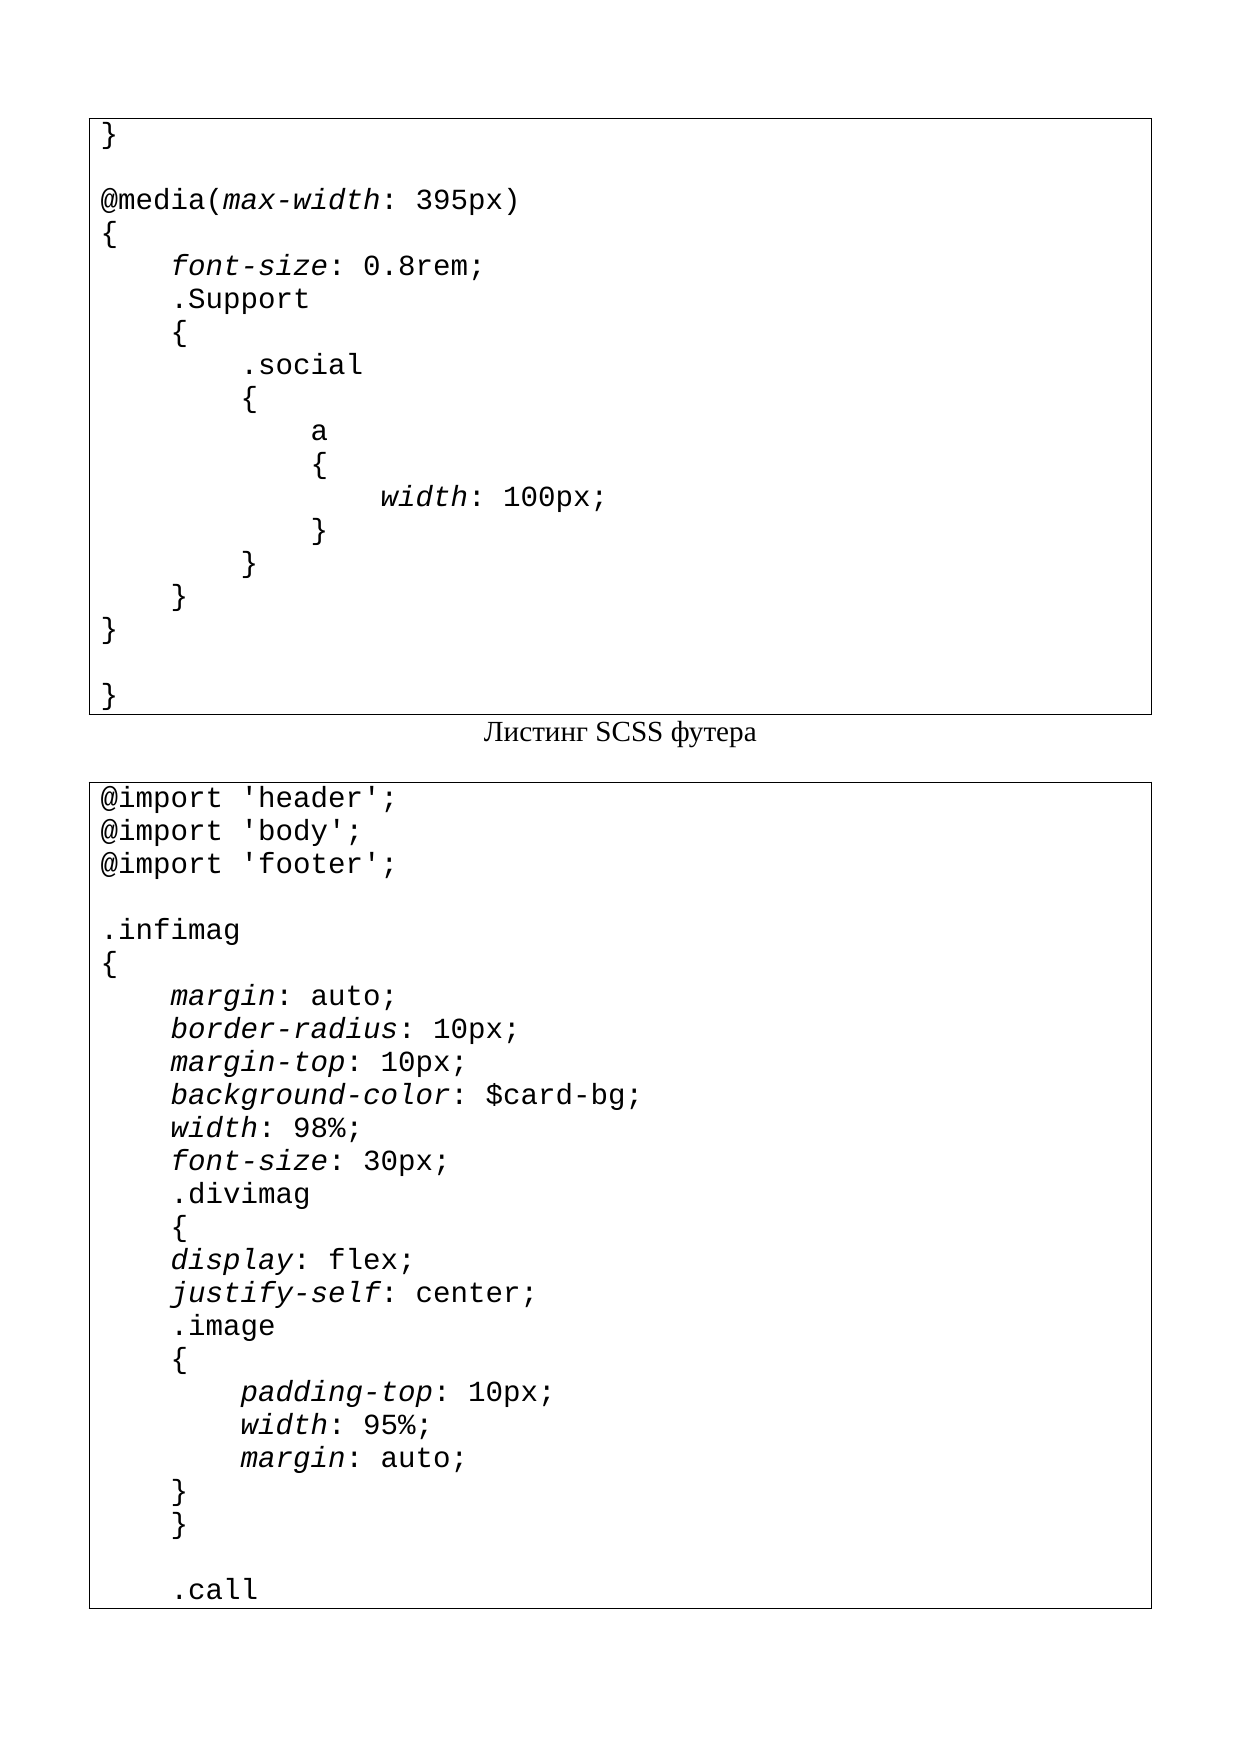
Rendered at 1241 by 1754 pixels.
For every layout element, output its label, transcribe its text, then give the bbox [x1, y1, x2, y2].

text Листинг SCSS футера [88, 715, 1152, 748]
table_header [90, 119, 1151, 713]
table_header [90, 783, 1151, 1608]
